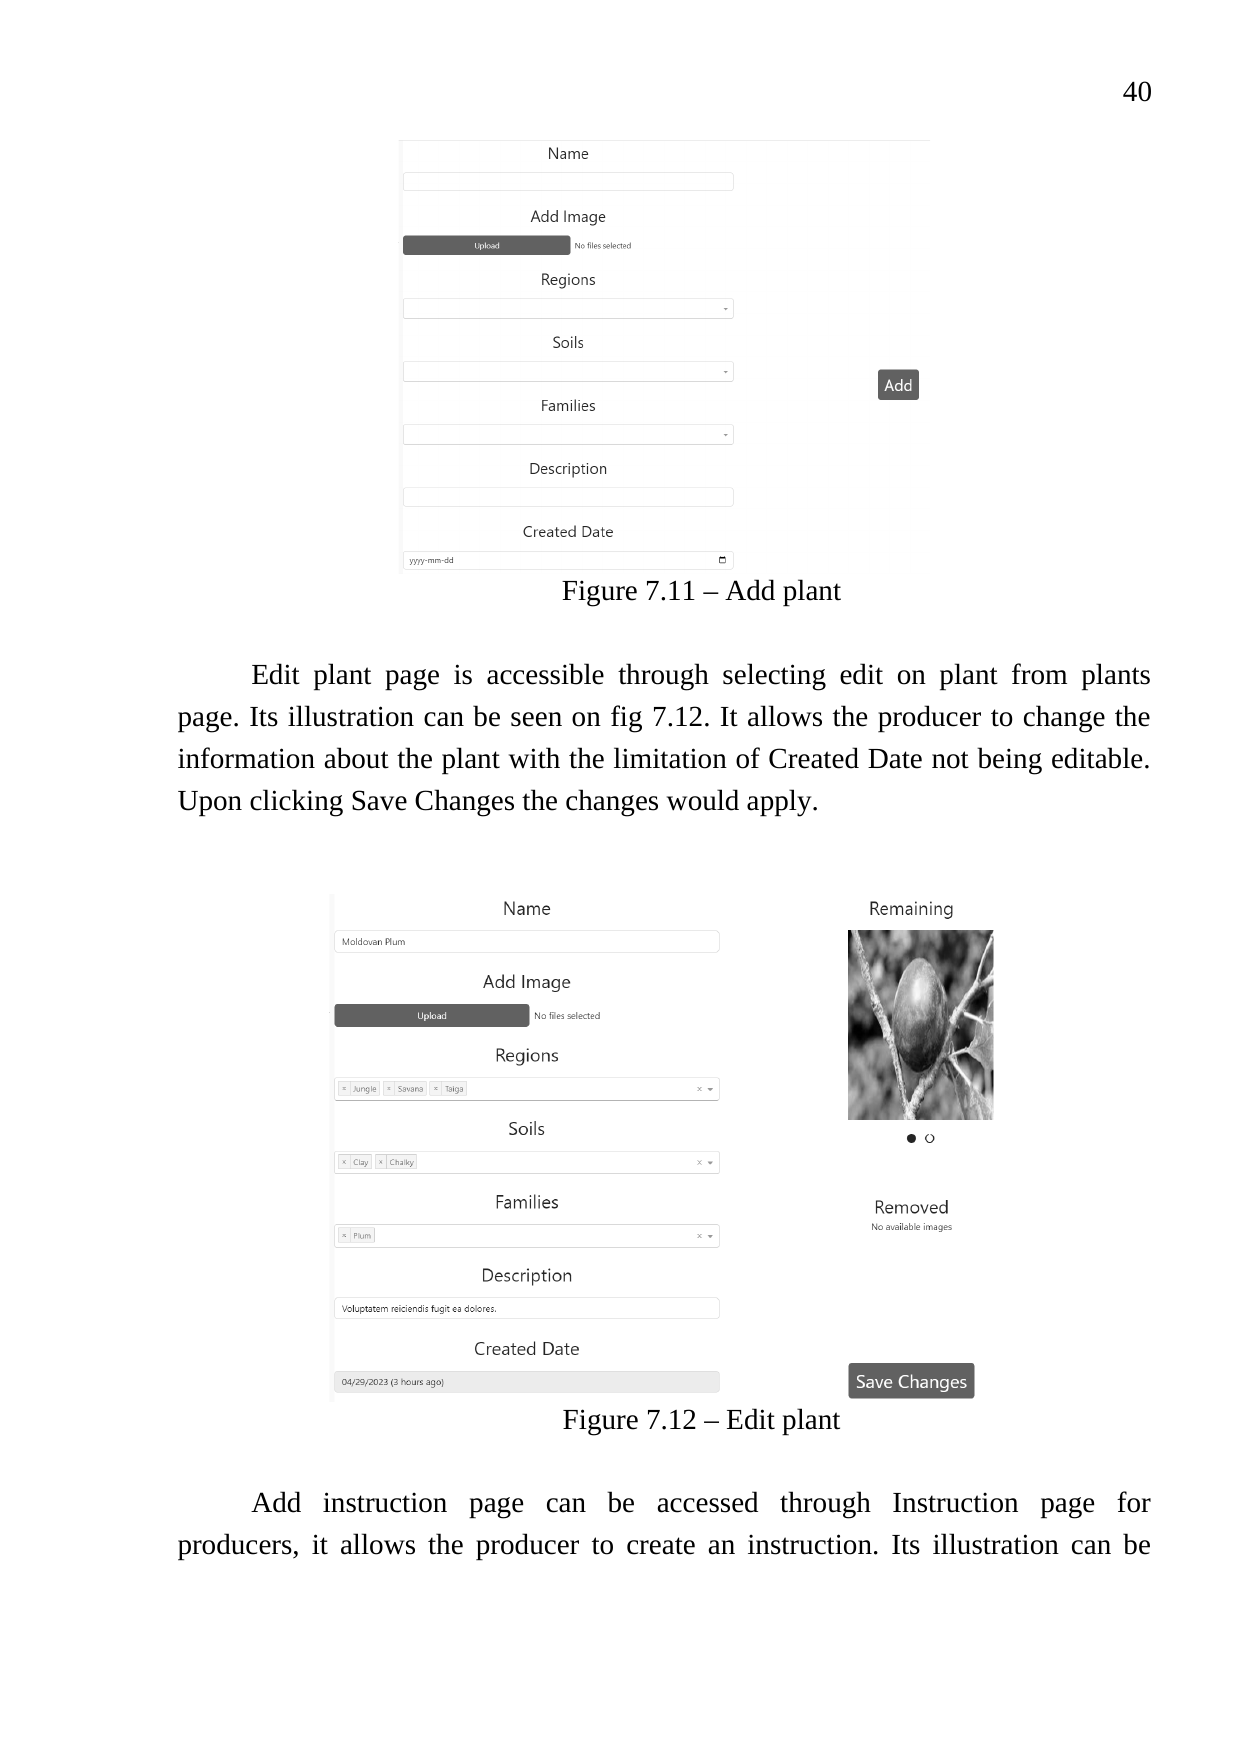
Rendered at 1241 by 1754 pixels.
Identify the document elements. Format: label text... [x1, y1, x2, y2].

picture [398, 140, 931, 574]
picture [329, 894, 1000, 1402]
text Edit plant page is accessible through selecting edit on plant from plants page. Its illustration can be seen on fig 7.12. It allows the producer to change the information about the plant with the limitation of Created Date not being editable. Upon clicking Save Changes the changes would apply. [177, 657, 1152, 816]
text Figure 7.11 – Add plant [177, 573, 1152, 607]
text Figure 7.12 – Edit plant [177, 1402, 1152, 1435]
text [177, 1486, 1152, 1561]
